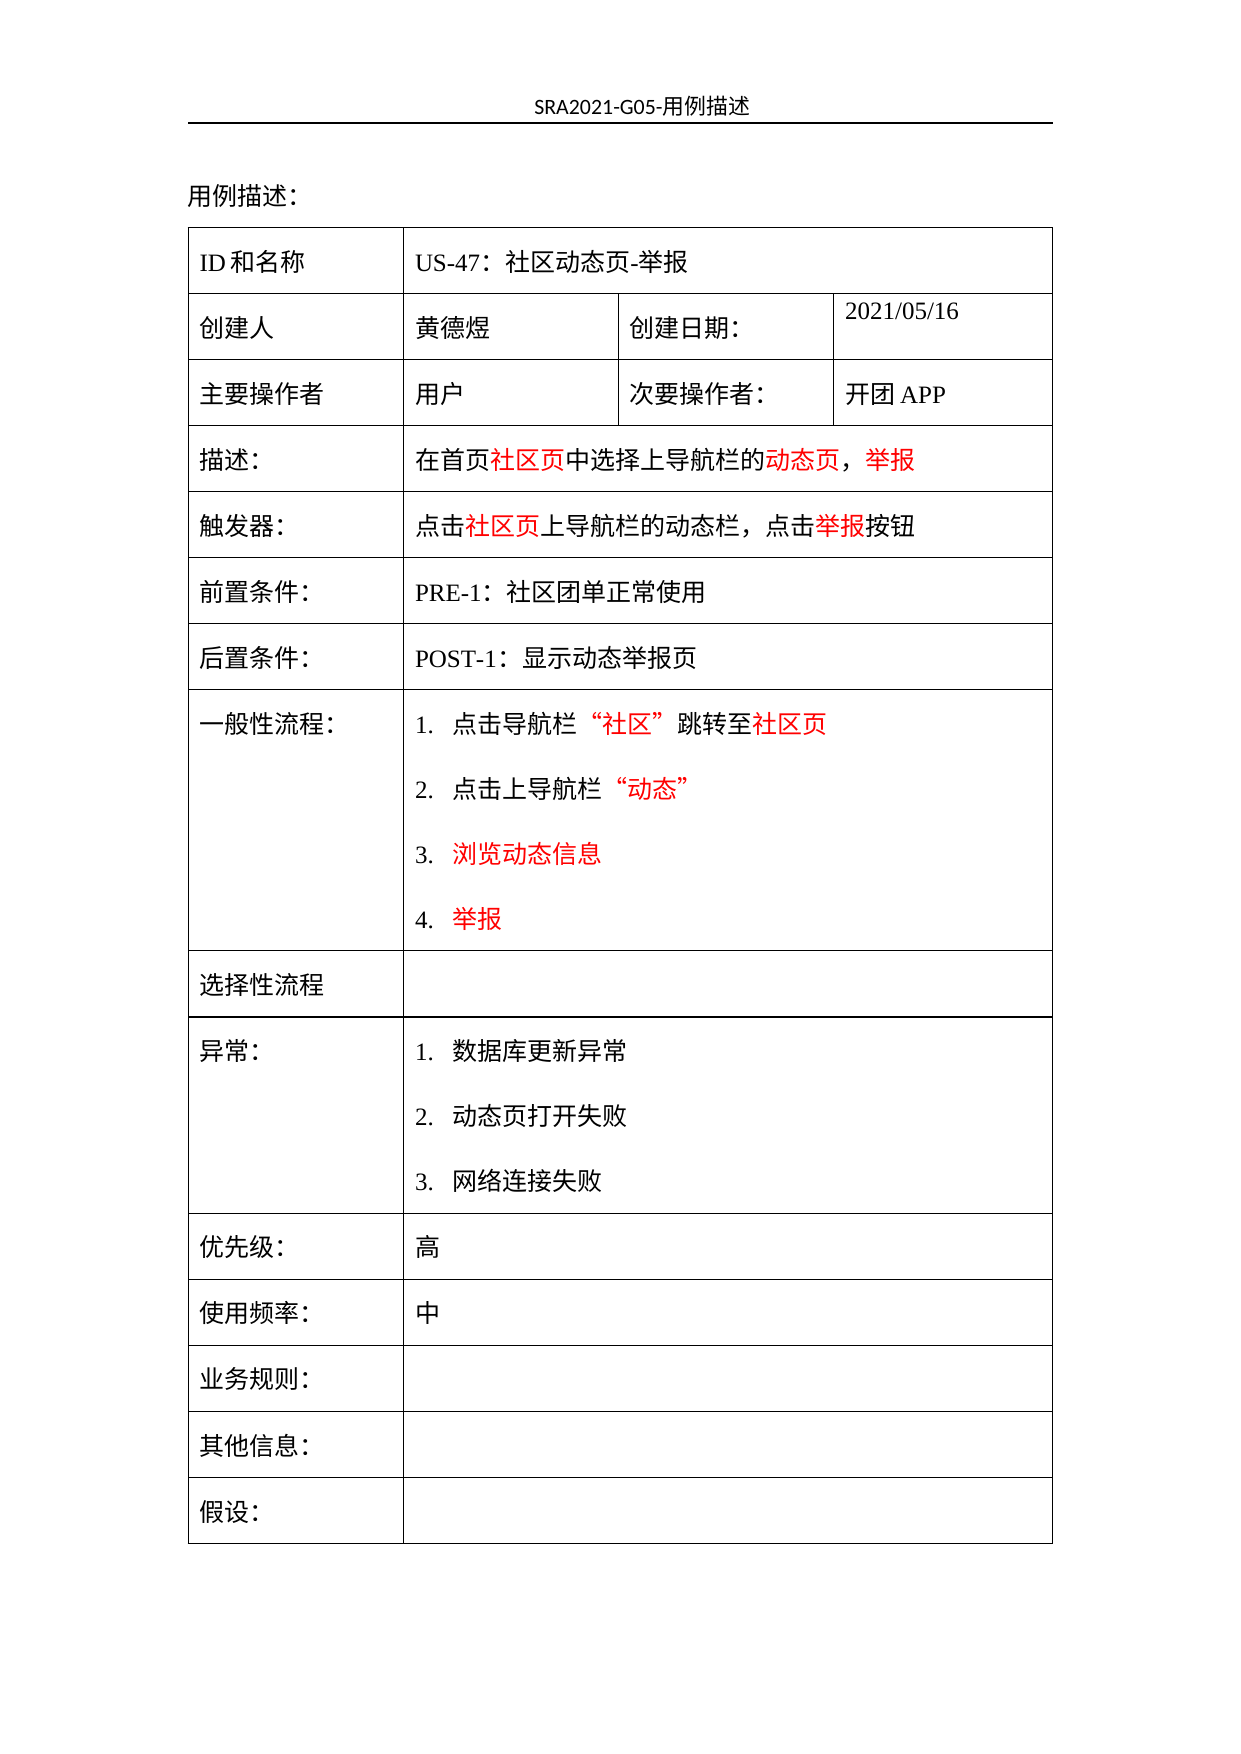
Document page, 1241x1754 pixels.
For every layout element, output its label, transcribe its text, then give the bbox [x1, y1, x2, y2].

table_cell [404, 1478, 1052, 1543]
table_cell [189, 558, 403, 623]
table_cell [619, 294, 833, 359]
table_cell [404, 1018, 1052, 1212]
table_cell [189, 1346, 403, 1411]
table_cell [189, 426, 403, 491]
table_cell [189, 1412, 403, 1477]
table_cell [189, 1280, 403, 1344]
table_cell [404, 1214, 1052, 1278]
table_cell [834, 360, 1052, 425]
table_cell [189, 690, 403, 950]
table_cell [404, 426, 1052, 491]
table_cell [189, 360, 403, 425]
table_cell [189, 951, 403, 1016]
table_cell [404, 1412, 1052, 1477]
text 用例描述： [187, 162, 1053, 227]
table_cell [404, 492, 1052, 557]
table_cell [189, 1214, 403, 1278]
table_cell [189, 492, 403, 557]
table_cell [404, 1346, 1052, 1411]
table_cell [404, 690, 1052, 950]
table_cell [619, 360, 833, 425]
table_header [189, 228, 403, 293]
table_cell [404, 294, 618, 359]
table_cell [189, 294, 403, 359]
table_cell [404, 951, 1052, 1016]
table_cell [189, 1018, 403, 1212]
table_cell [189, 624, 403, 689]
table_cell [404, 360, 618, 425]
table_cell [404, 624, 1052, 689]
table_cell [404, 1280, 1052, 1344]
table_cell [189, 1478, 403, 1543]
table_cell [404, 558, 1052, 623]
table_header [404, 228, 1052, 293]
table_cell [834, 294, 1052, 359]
